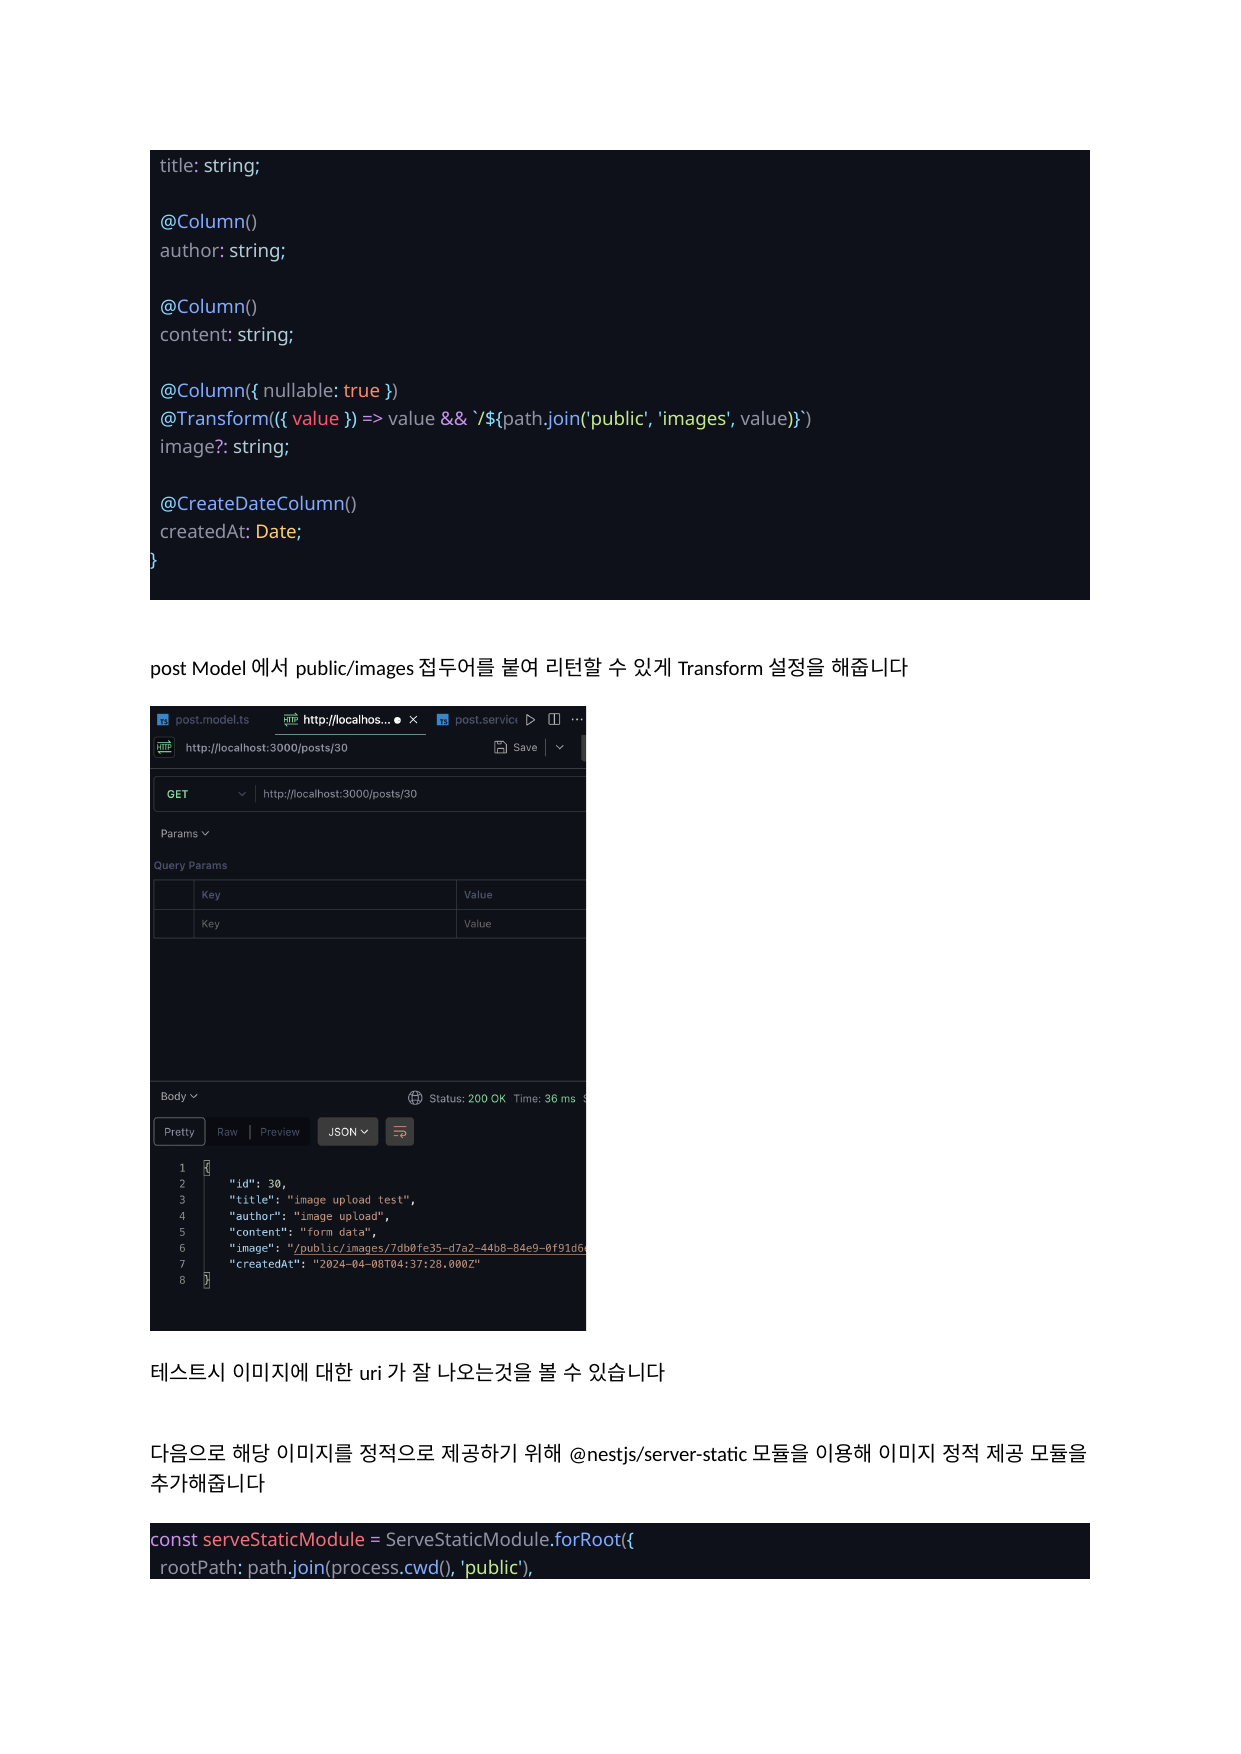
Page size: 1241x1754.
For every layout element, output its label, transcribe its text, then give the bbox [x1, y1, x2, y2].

text content: string; [150, 319, 1090, 347]
text rootPath: path.join(process.cwd(), 'public'), [150, 1551, 1090, 1579]
text @CreateDateColumn() [150, 487, 1090, 516]
text @Column({ nullable: true }) [150, 375, 1090, 403]
text 다음으로 해당 이미지를 정적으로 제공하기 위해 @nestjs/server-static 모듈을 이용해 이미지 정적 제공 모듈을 추가해줍니다 [150, 1437, 1090, 1498]
text const serveStaticModule = ServeStaticModule.forRoot({ [150, 1523, 1090, 1551]
picture [150, 706, 587, 1331]
text image?: string; [150, 431, 1090, 459]
text @Transform(({ value }) => value && `/${path.join('public', 'images', value)}`) [150, 403, 1090, 431]
text post Model 에서 public/images 접두어를 붙여 리턴할 수 있게 Transform 설정을 해줍니다 [150, 651, 1090, 681]
text 테스트시 이미지에 대한 uri 가 잘 나오는것을 볼 수 있습니다 [150, 1356, 1090, 1387]
text @Column() [150, 206, 1090, 234]
text author: string; [150, 234, 1090, 262]
text title: string; [150, 150, 1090, 178]
text createdAt: Date; [150, 516, 1090, 544]
text @Column() [150, 291, 1090, 319]
text } [150, 544, 1090, 572]
